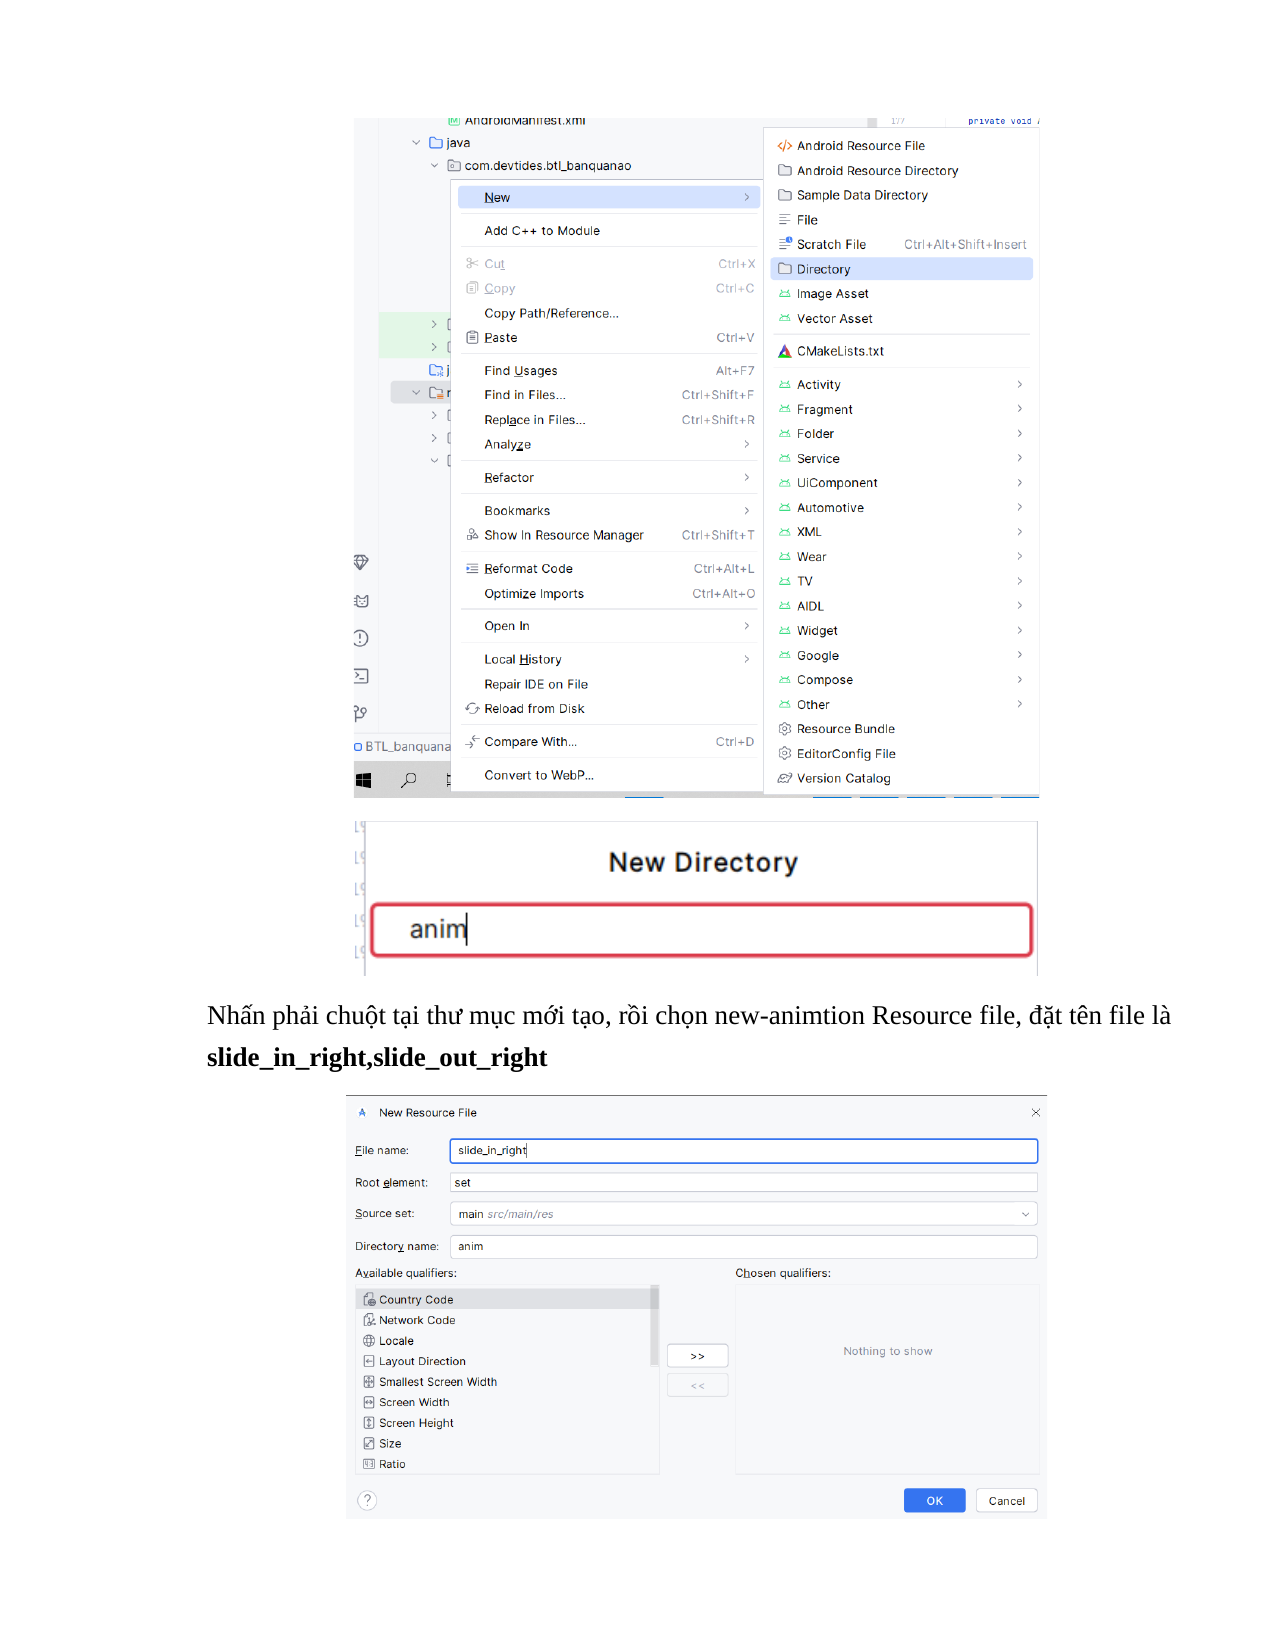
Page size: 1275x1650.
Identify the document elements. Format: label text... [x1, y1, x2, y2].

picture [346, 1095, 1048, 1519]
text Nhấn phải chuột tại thư mục mới tạo, rồi chọn new-animtion Resource file, đặt tên file là slide_in_right,slide_out_right [207, 999, 1186, 1072]
picture [355, 821, 1038, 976]
picture [353, 118, 1040, 798]
